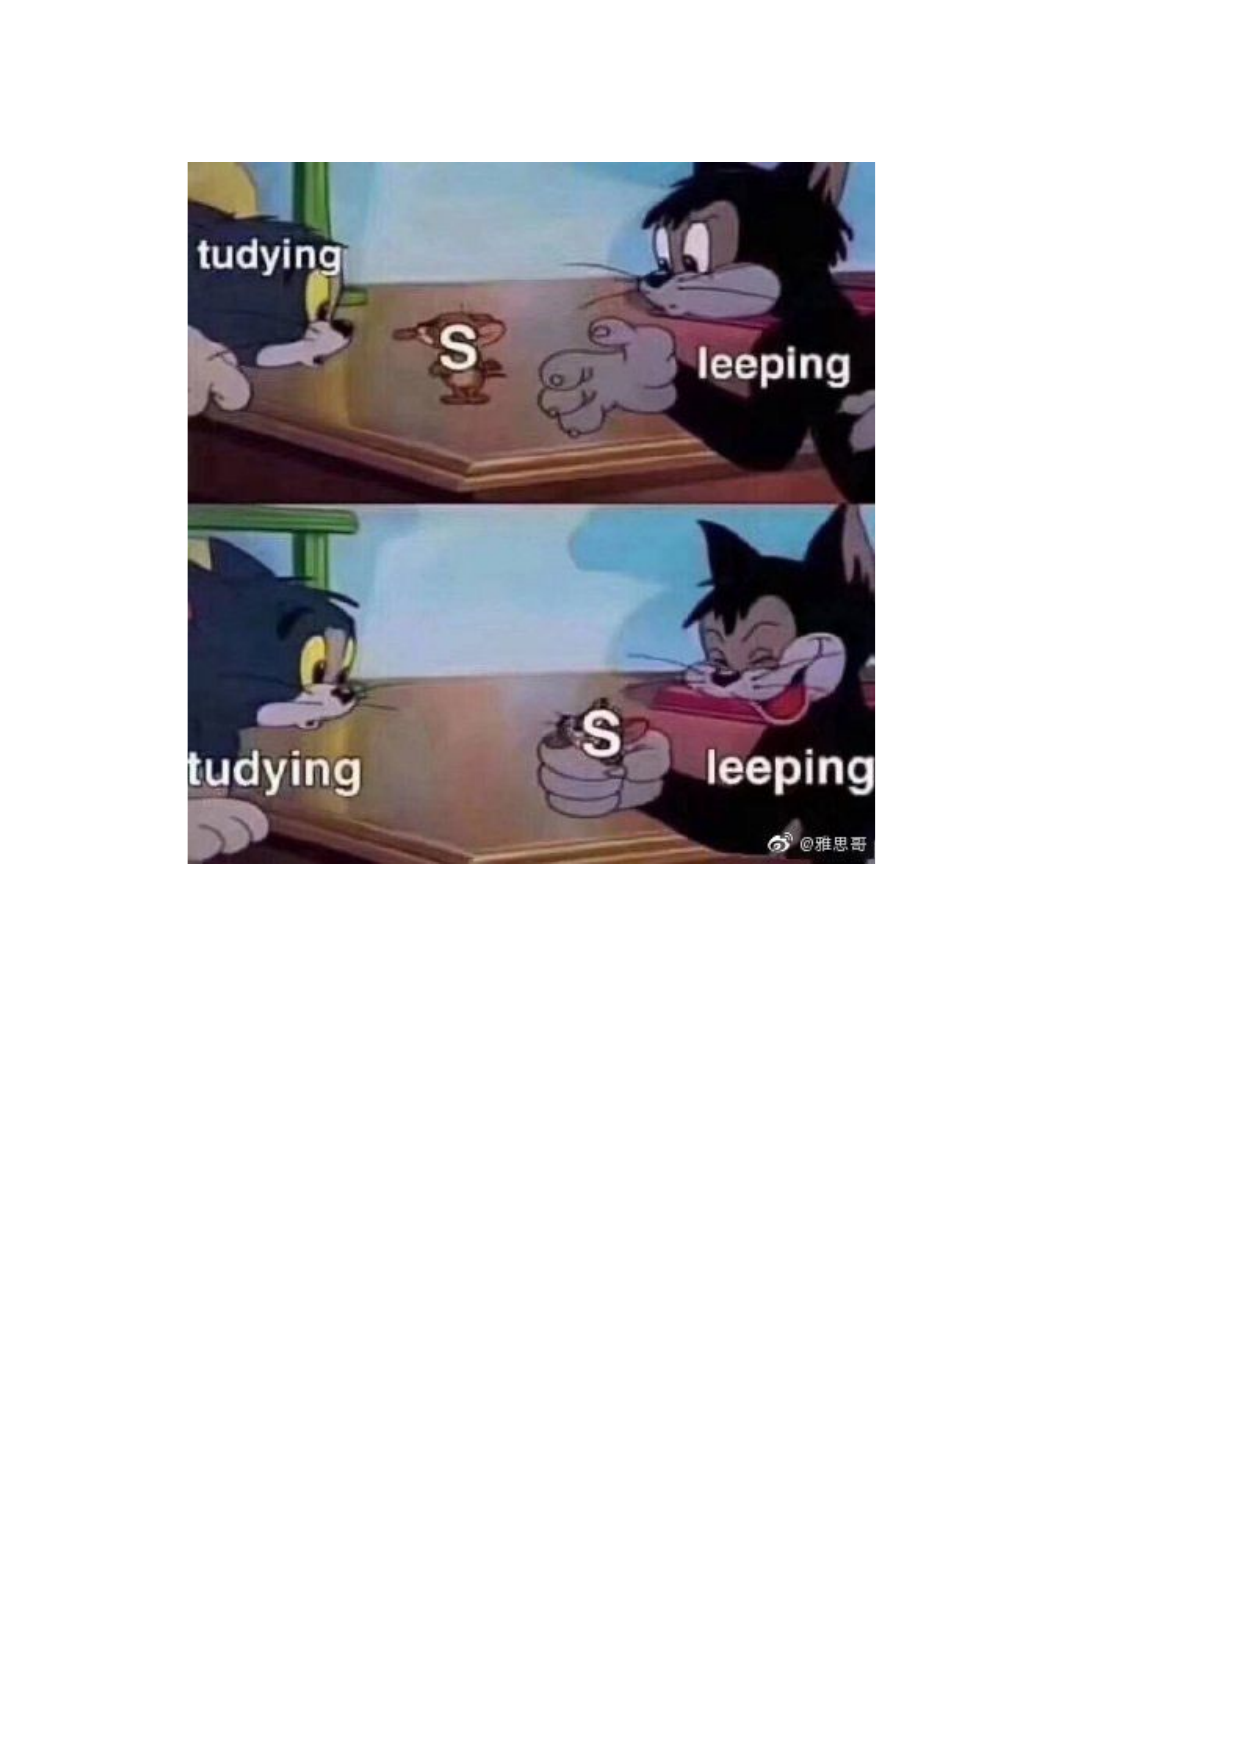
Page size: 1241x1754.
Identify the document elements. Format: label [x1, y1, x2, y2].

picture [187, 162, 876, 864]
